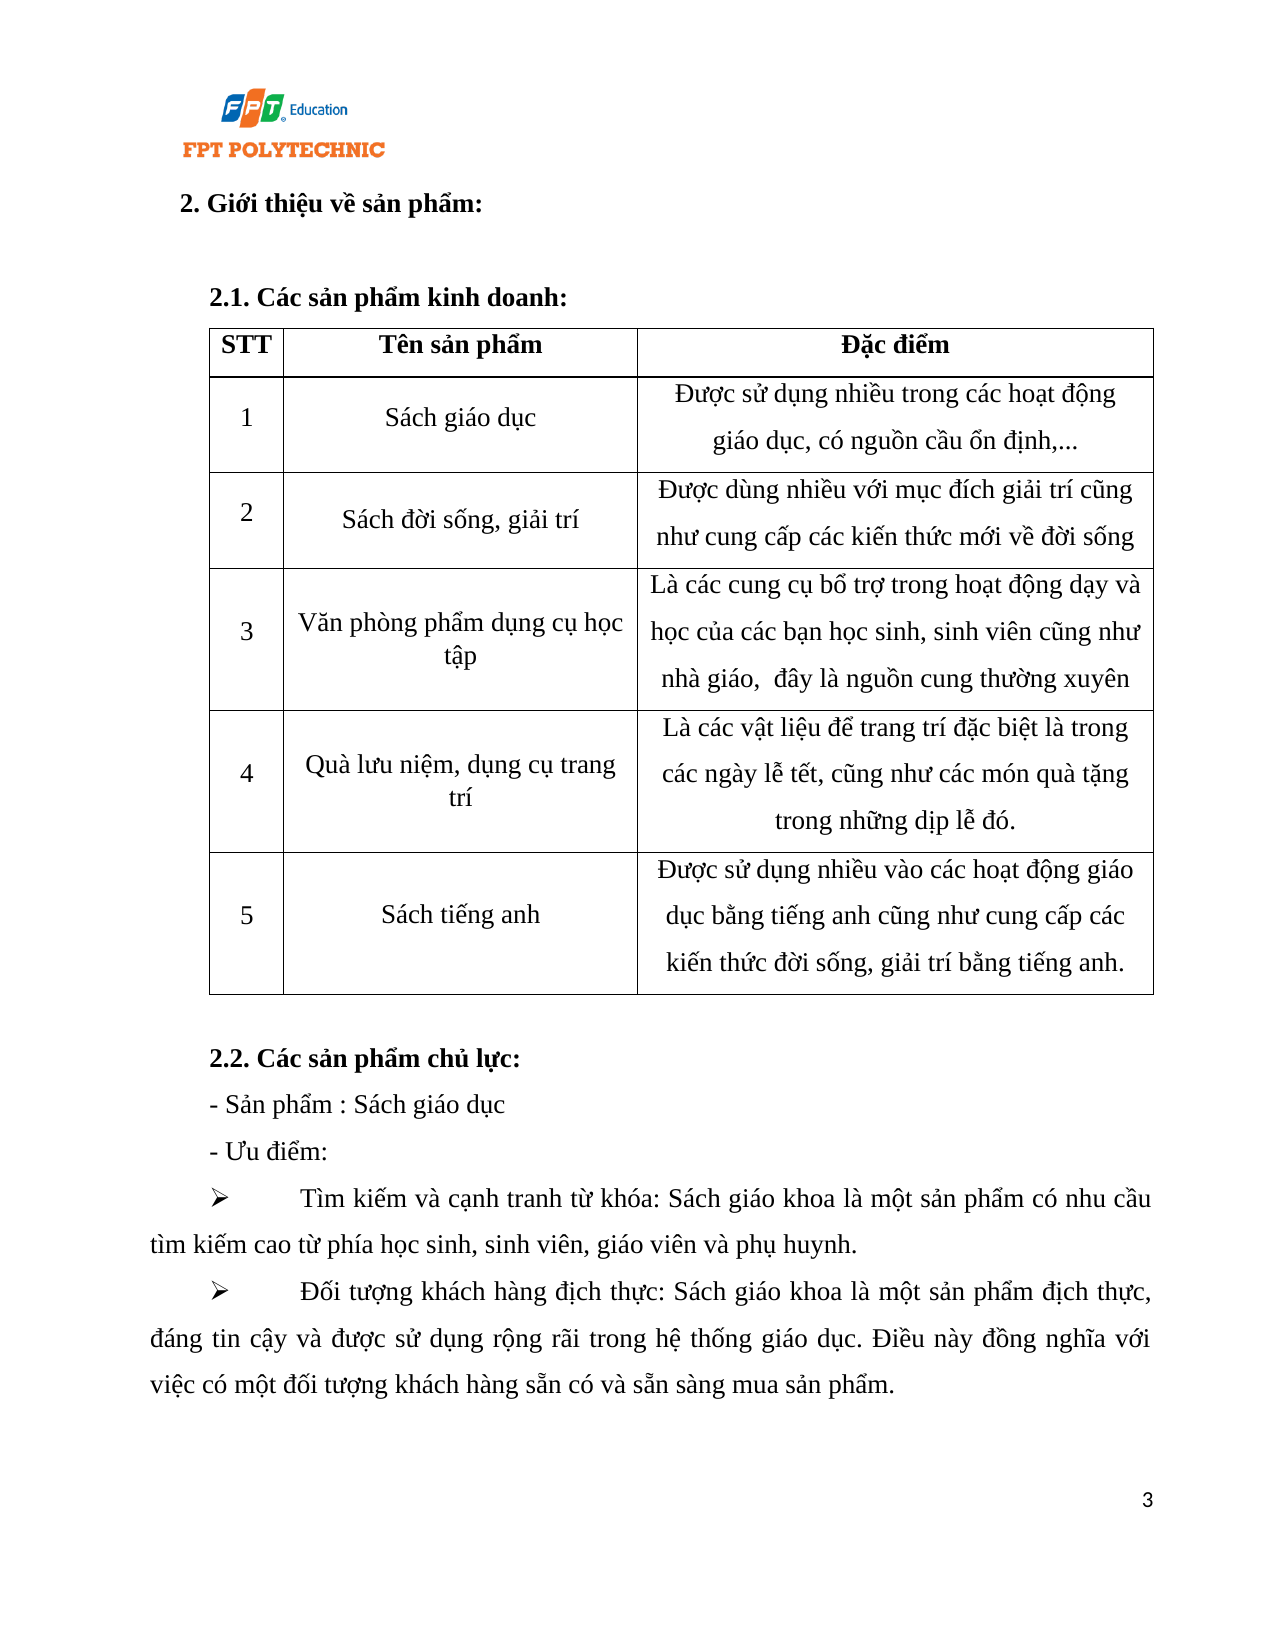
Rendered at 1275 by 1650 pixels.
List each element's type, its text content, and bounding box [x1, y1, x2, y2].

table_cell 5 [210, 853, 283, 994]
table_cell Sách đời sống, giải trí [284, 473, 637, 567]
table_header STT [210, 329, 283, 376]
table_cell Văn phòng phẩm dụng cụ học tập [284, 569, 637, 709]
text 2.2. Các sản phẩm chủ lực: [150, 1042, 1153, 1073]
table_cell Sách giáo dục [284, 378, 637, 472]
table_cell 4 [210, 711, 283, 852]
text 2. Giới thiệu về sản phẩm: [150, 187, 1153, 219]
table_cell Là các vật liệu để trang trí đặc biệt là trong các ngày lễ tết, cũng như các món quà tặng trong những dịp lễ đó. [638, 711, 1153, 852]
table_cell 2 [210, 473, 283, 567]
table_cell Là các cung cụ bổ trợ trong hoạt động dạy và học của các bạn học sinh, sinh viên cũng như nhà giáo, đây là nguồn cung thường xuyên [638, 569, 1153, 709]
table_cell Quà lưu niệm, dụng cụ trang trí [284, 711, 637, 852]
table_cell Được sử dụng nhiều vào các hoạt động giáo dục bằng tiếng anh cũng như cung cấp các kiến thức đời sống, giải trí bằng tiếng anh. [638, 853, 1153, 994]
table_cell Sách tiếng anh [284, 853, 637, 994]
text 2.1. Các sản phẩm kinh doanh: [209, 281, 1153, 312]
table_cell 3 [210, 569, 283, 709]
table_cell 1 [210, 378, 283, 472]
picture [150, 75, 412, 175]
table_cell Được sử dụng nhiều trong các hoạt động giáo dục, có nguồn cầu ổn định,... [638, 378, 1153, 472]
table_header Tên sản phẩm [284, 329, 637, 376]
table_header Đặc điểm [638, 329, 1153, 376]
list Tìm kiếm và cạnh tranh từ khóa: Sách giáo khoa là một sản phẩm có nhu cầu tìm kiếm cao từ phía học sinh, sinh viên, giáo viên và phụ huynh. [150, 1182, 1153, 1259]
table_cell Được dùng nhiều với mục đích giải trí cũng như cung cấp các kiến thức mới về đời sống [638, 473, 1153, 567]
text - Ưu điểm: [150, 1135, 1153, 1166]
list Đối tượng khách hàng địch thực: Sách giáo khoa là một sản phẩm địch thực, đáng tin cậy và được sử dụng rộng rãi trong hệ thống giáo dục. Điều này đồng nghĩa với việc có một đối tượng khách hàng sẵn có và sẵn sàng mua sản phẩm. [150, 1275, 1153, 1400]
text - Sản phẩm : Sách giáo dục [150, 1088, 1153, 1119]
